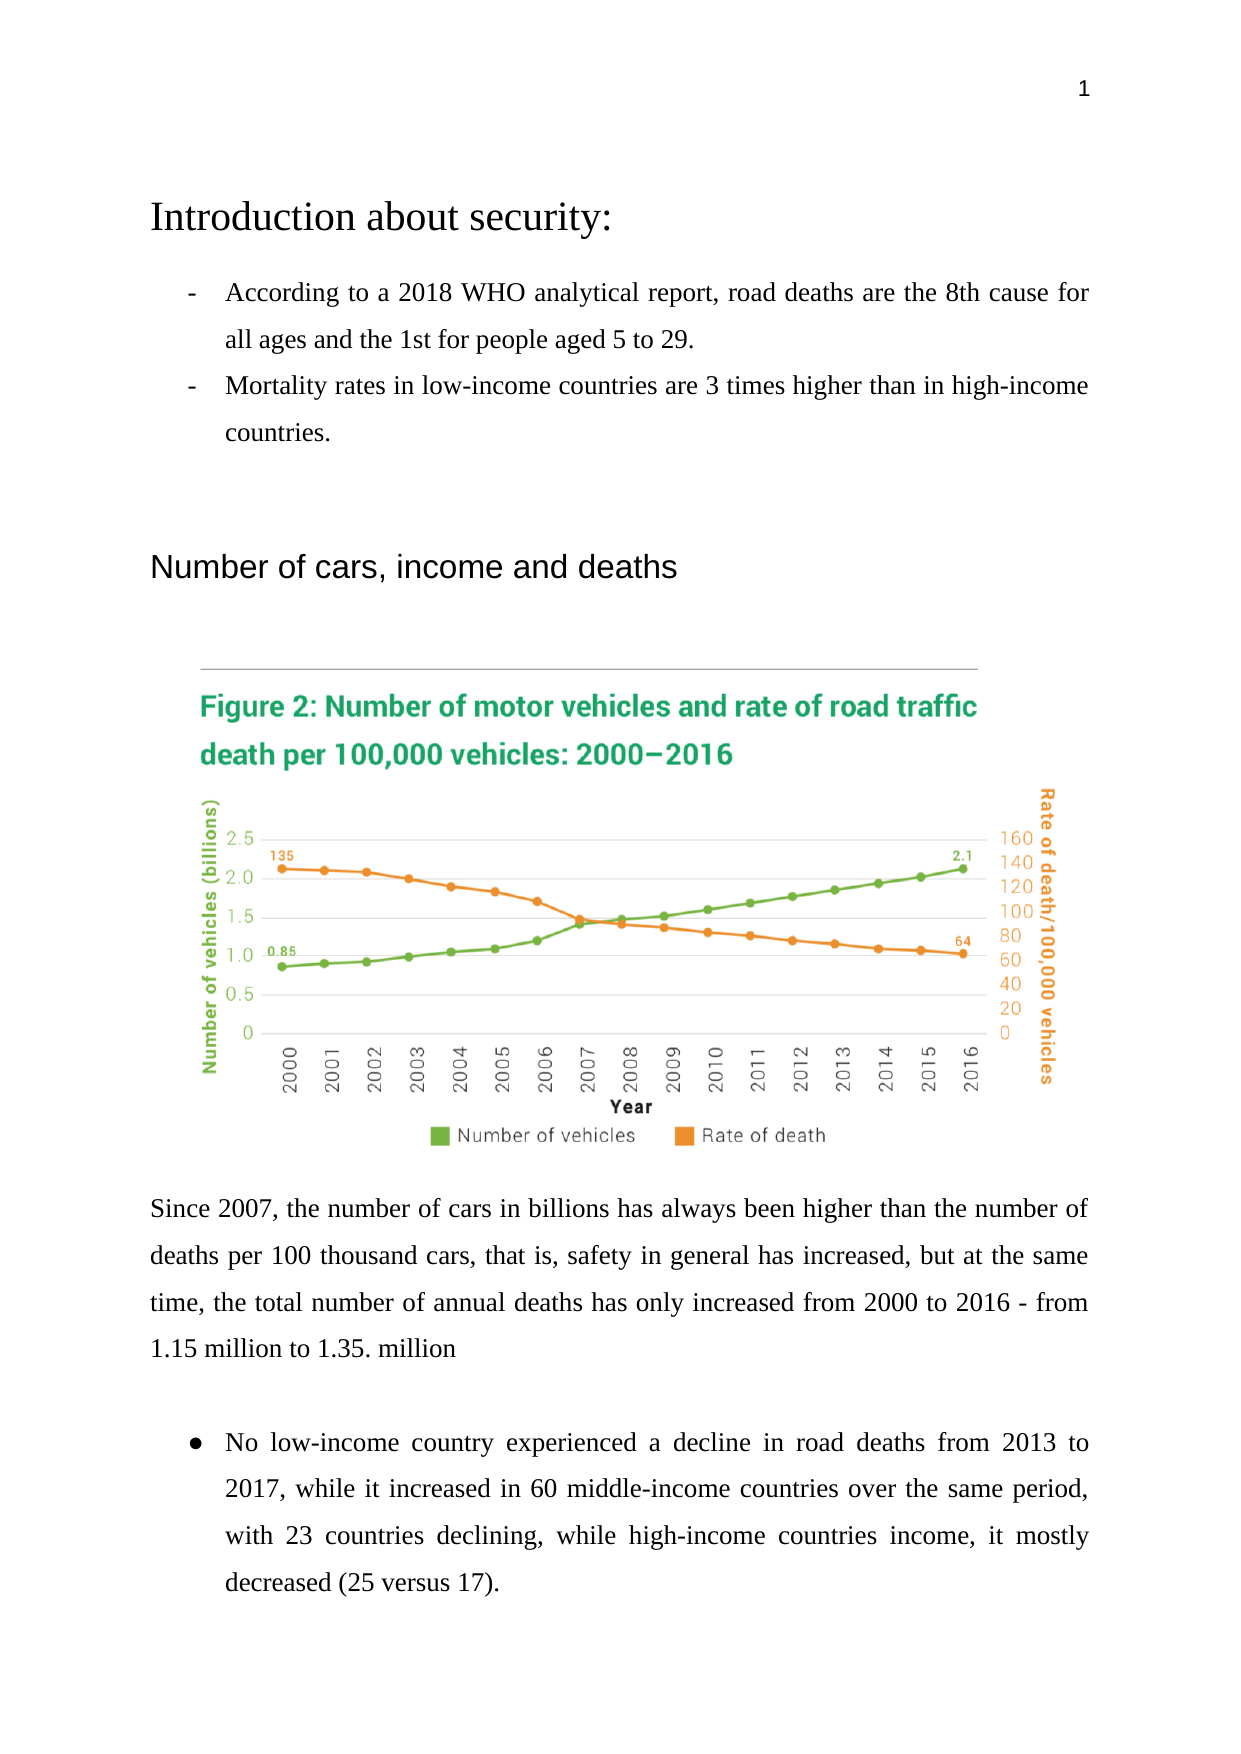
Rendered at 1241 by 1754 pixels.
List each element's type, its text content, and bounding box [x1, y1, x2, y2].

picture [150, 617, 1091, 1180]
subtitle Introduction about security: [150, 192, 1090, 239]
list No low-income country experienced a decline in road deaths from 2013 to 2017, while it increased in 60 middle-income countries over the same period, with 23 countries declining, while high-income countries income, it mostly decreased (25 versus 17). [187, 1426, 1090, 1597]
list Mortality rates in low-income countries are 3 times higher than in high-income countries. [187, 369, 1090, 447]
text Since 2007, the number of cars in billions has always been higher than the number of deaths per 100 thousand cars, that is, safety in general has increased, but at the same time, the total number of annual deaths has only increased from 2000 to 2016 - from 1.15 million to 1.35. million [150, 1193, 1090, 1364]
list According to a 2018 WHO analytical report, road deaths are the 8th cause for all ages and the 1st for people aged 5 to 29. [187, 276, 1090, 354]
subtitle Number of cars, income and deaths [150, 547, 1090, 585]
